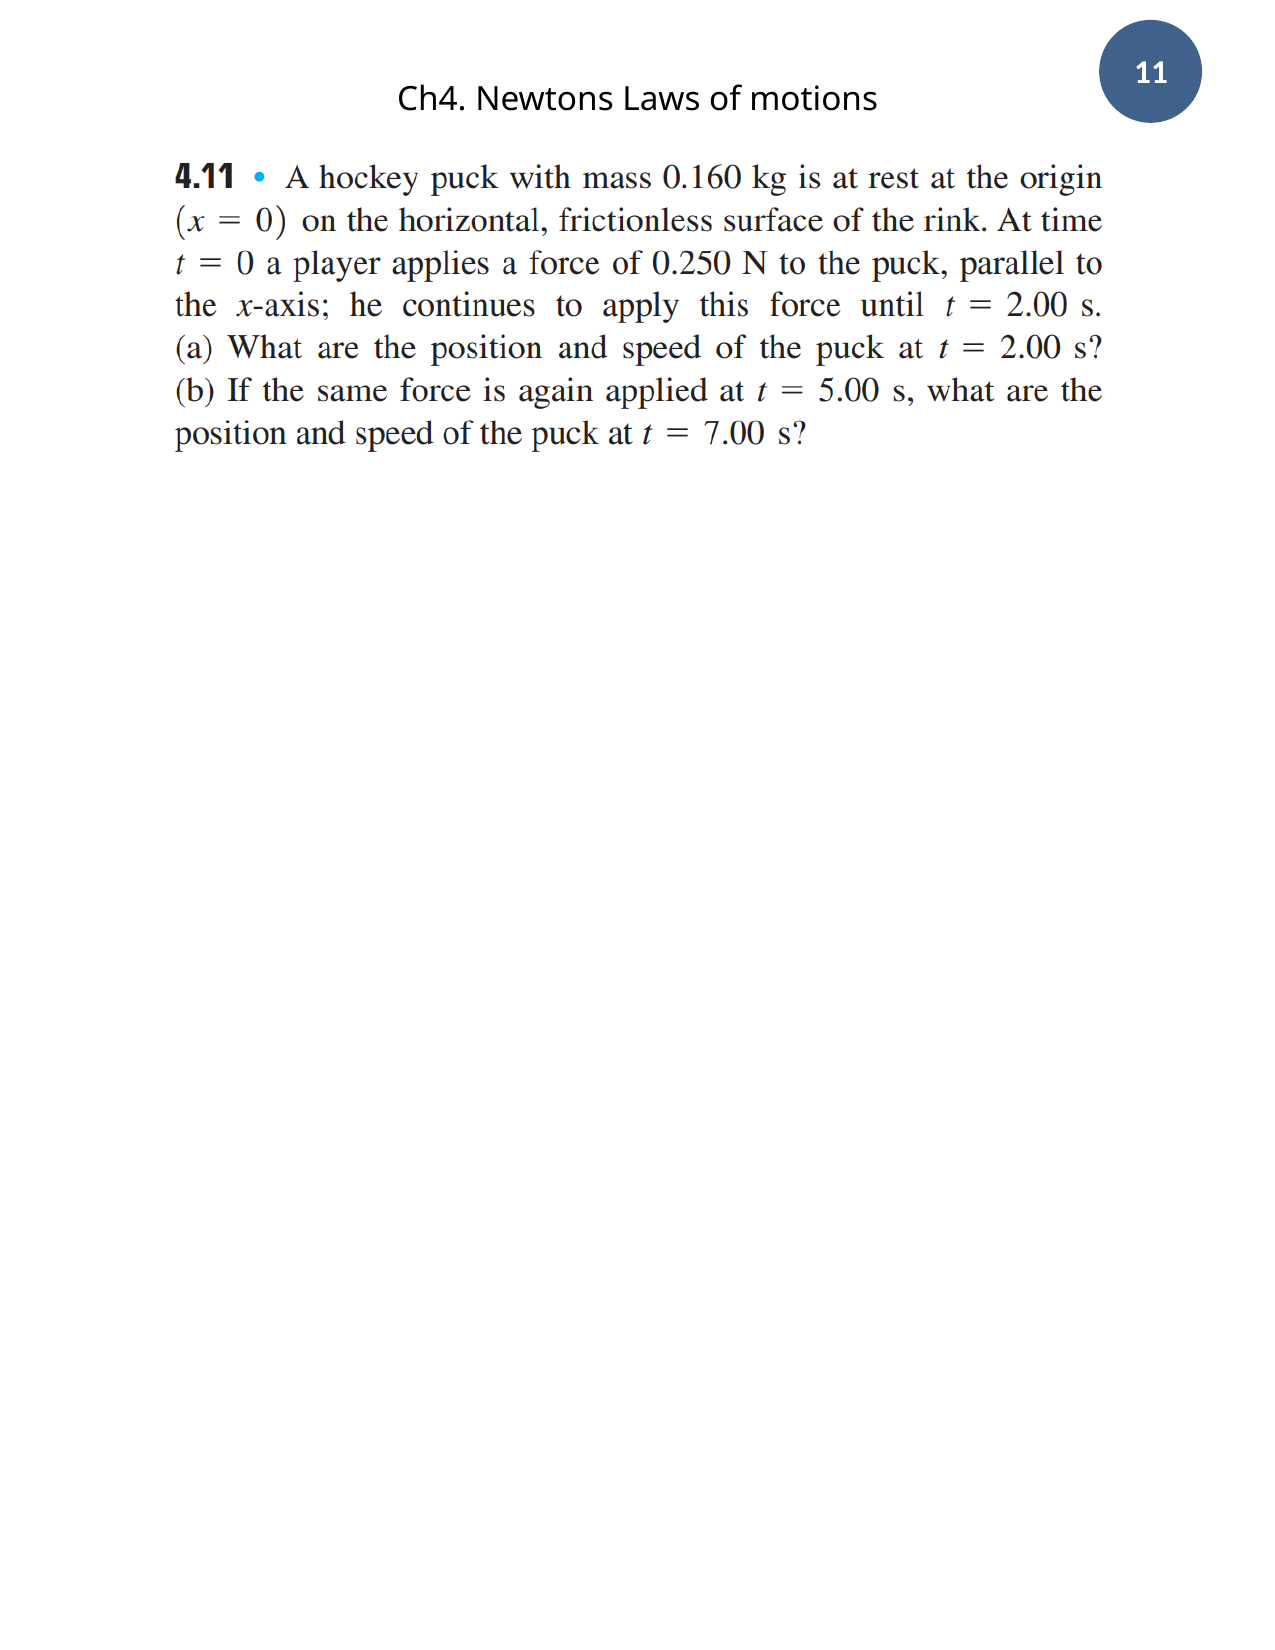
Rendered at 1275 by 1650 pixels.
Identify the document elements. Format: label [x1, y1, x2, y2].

picture [150, 150, 1125, 456]
